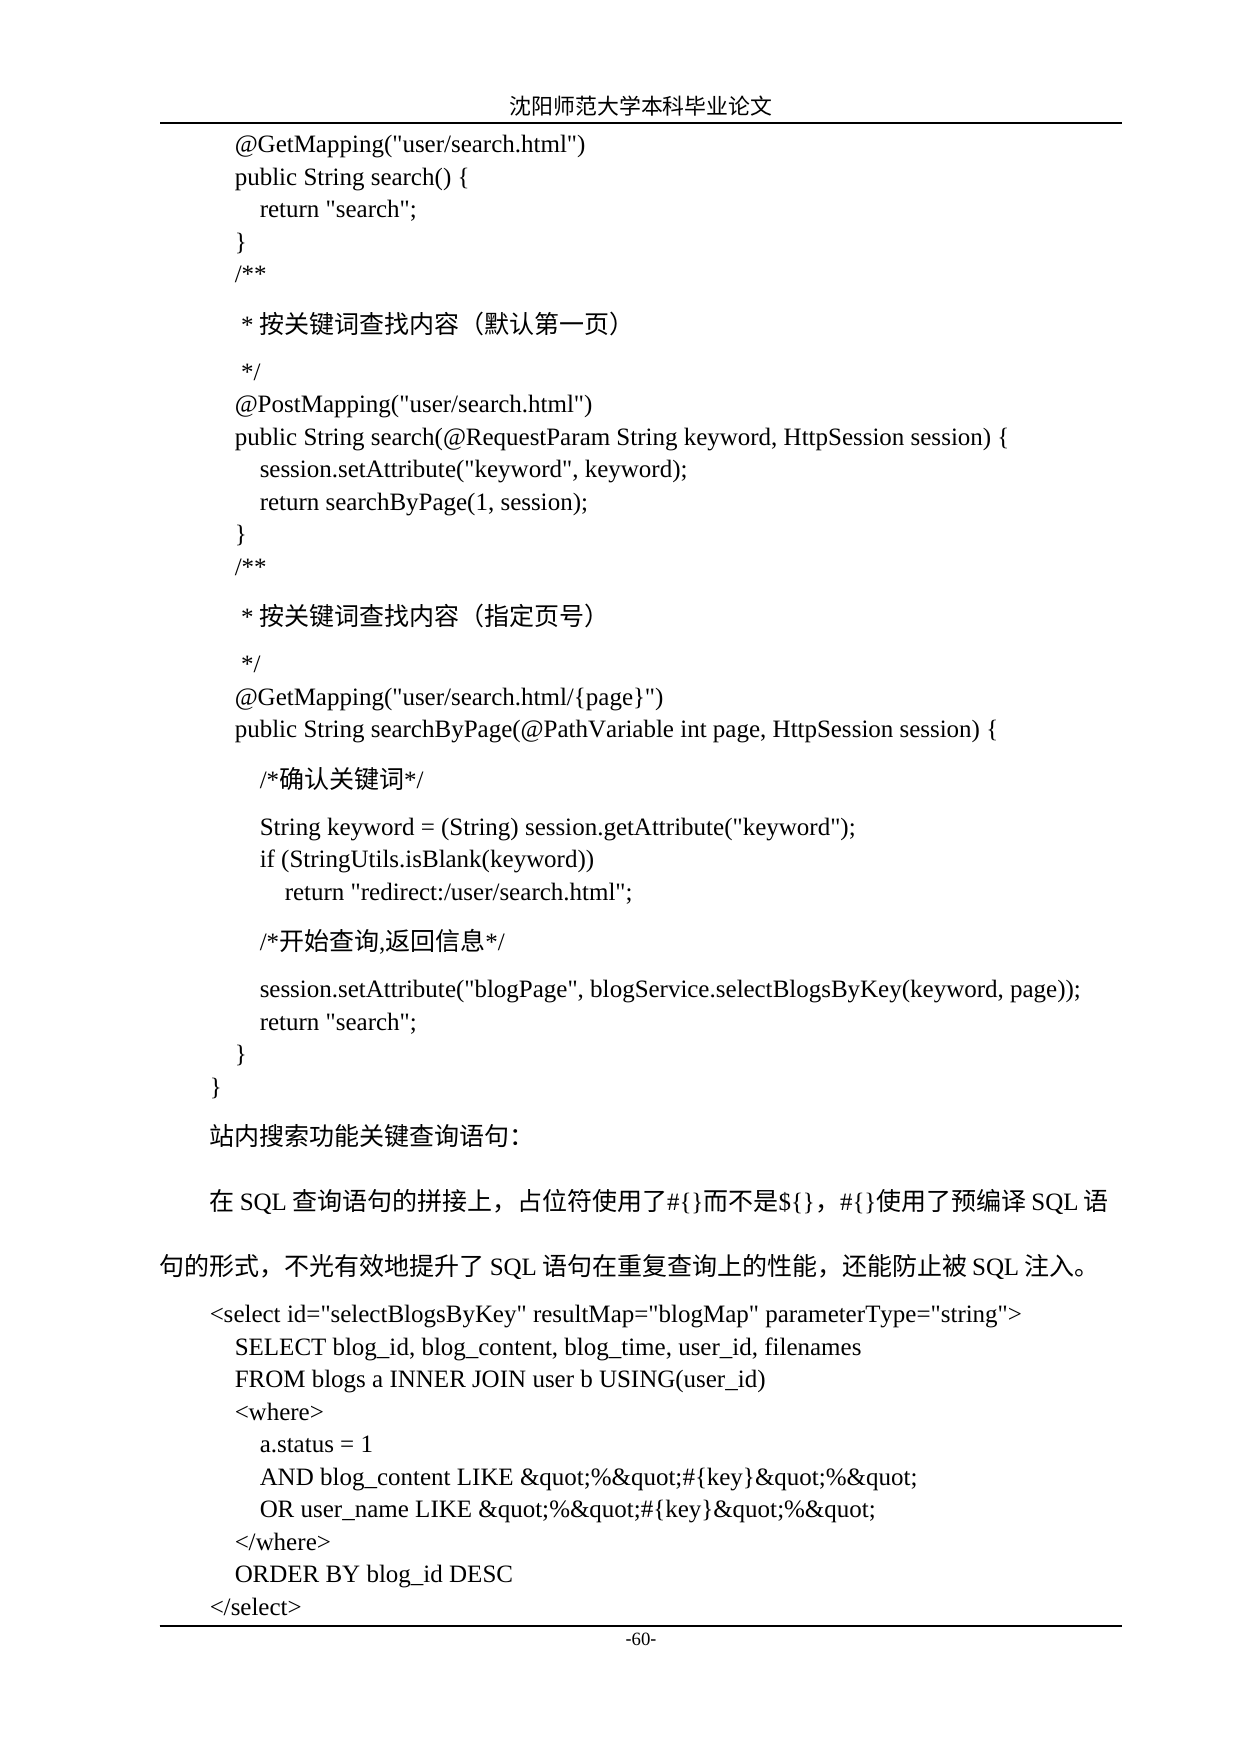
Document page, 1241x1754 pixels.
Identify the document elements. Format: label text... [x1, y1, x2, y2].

text <select id="selectBlogsByKey" resultMap="blogMap" parameterType="string"> [159, 1297, 1122, 1330]
text } [159, 225, 1122, 257]
text String keyword = (String) session.getAttribute("keyword"); [159, 810, 1122, 842]
text @GetMapping("user/search.html/{page}") [159, 680, 1122, 712]
text ORDER BY blog_id DESC [159, 1557, 1122, 1590]
text return searchByPage(1, session); [159, 485, 1122, 517]
text * 按关键词查找内容（默认第一页） [159, 290, 1122, 355]
text a.status = 1 [159, 1427, 1122, 1460]
text public String search() { [159, 160, 1122, 192]
text */ [159, 355, 1122, 387]
text session.setAttribute("blogPage", blogService.selectBlogsByKey(keyword, page)); [159, 972, 1122, 1005]
text public String searchByPage(@PathVariable int page, HttpSession session) { [159, 712, 1122, 745]
text /** [159, 550, 1122, 582]
text @PostMapping("user/search.html") [159, 387, 1122, 420]
text public String search(@RequestParam String keyword, HttpSession session) { [159, 420, 1122, 452]
text AND blog_content LIKE &quot;%&quot;#{key}&quot;%&quot; [159, 1460, 1122, 1492]
text } [159, 1037, 1122, 1070]
text </select> [159, 1590, 1122, 1622]
text return "search"; [159, 1005, 1122, 1037]
text return "redirect:/user/search.html"; [159, 875, 1122, 907]
text 站内搜索功能关键查询语句： [159, 1102, 1122, 1167]
text <where> [159, 1395, 1122, 1427]
text @GetMapping("user/search.html") [159, 127, 1122, 160]
text /*确认关键词*/ [159, 745, 1122, 810]
text </where> [159, 1525, 1122, 1557]
text * 按关键词查找内容（指定页号） [159, 582, 1122, 647]
text } [159, 1070, 1122, 1102]
text FROM blogs a INNER JOIN user b USING(user_id) [159, 1362, 1122, 1395]
text 在SQL查询语句的拼接上，占位符使用了#{}而不是${}，#{}使用了预编译SQL语句的形式，不光有效地提升了SQL语句在重复查询上的性能，还能防止被SQL注入。 [159, 1167, 1122, 1297]
text OR user_name LIKE &quot;%&quot;#{key}&quot;%&quot; [159, 1492, 1122, 1525]
text if (StringUtils.isBlank(keyword)) [159, 842, 1122, 875]
text } [159, 517, 1122, 550]
text /** [159, 257, 1122, 290]
text */ [159, 647, 1122, 680]
text return "search"; [159, 192, 1122, 225]
text session.setAttribute("keyword", keyword); [159, 452, 1122, 485]
text /*开始查询,返回信息*/ [159, 907, 1122, 972]
text SELECT blog_id, blog_content, blog_time, user_id, filenames [159, 1330, 1122, 1362]
